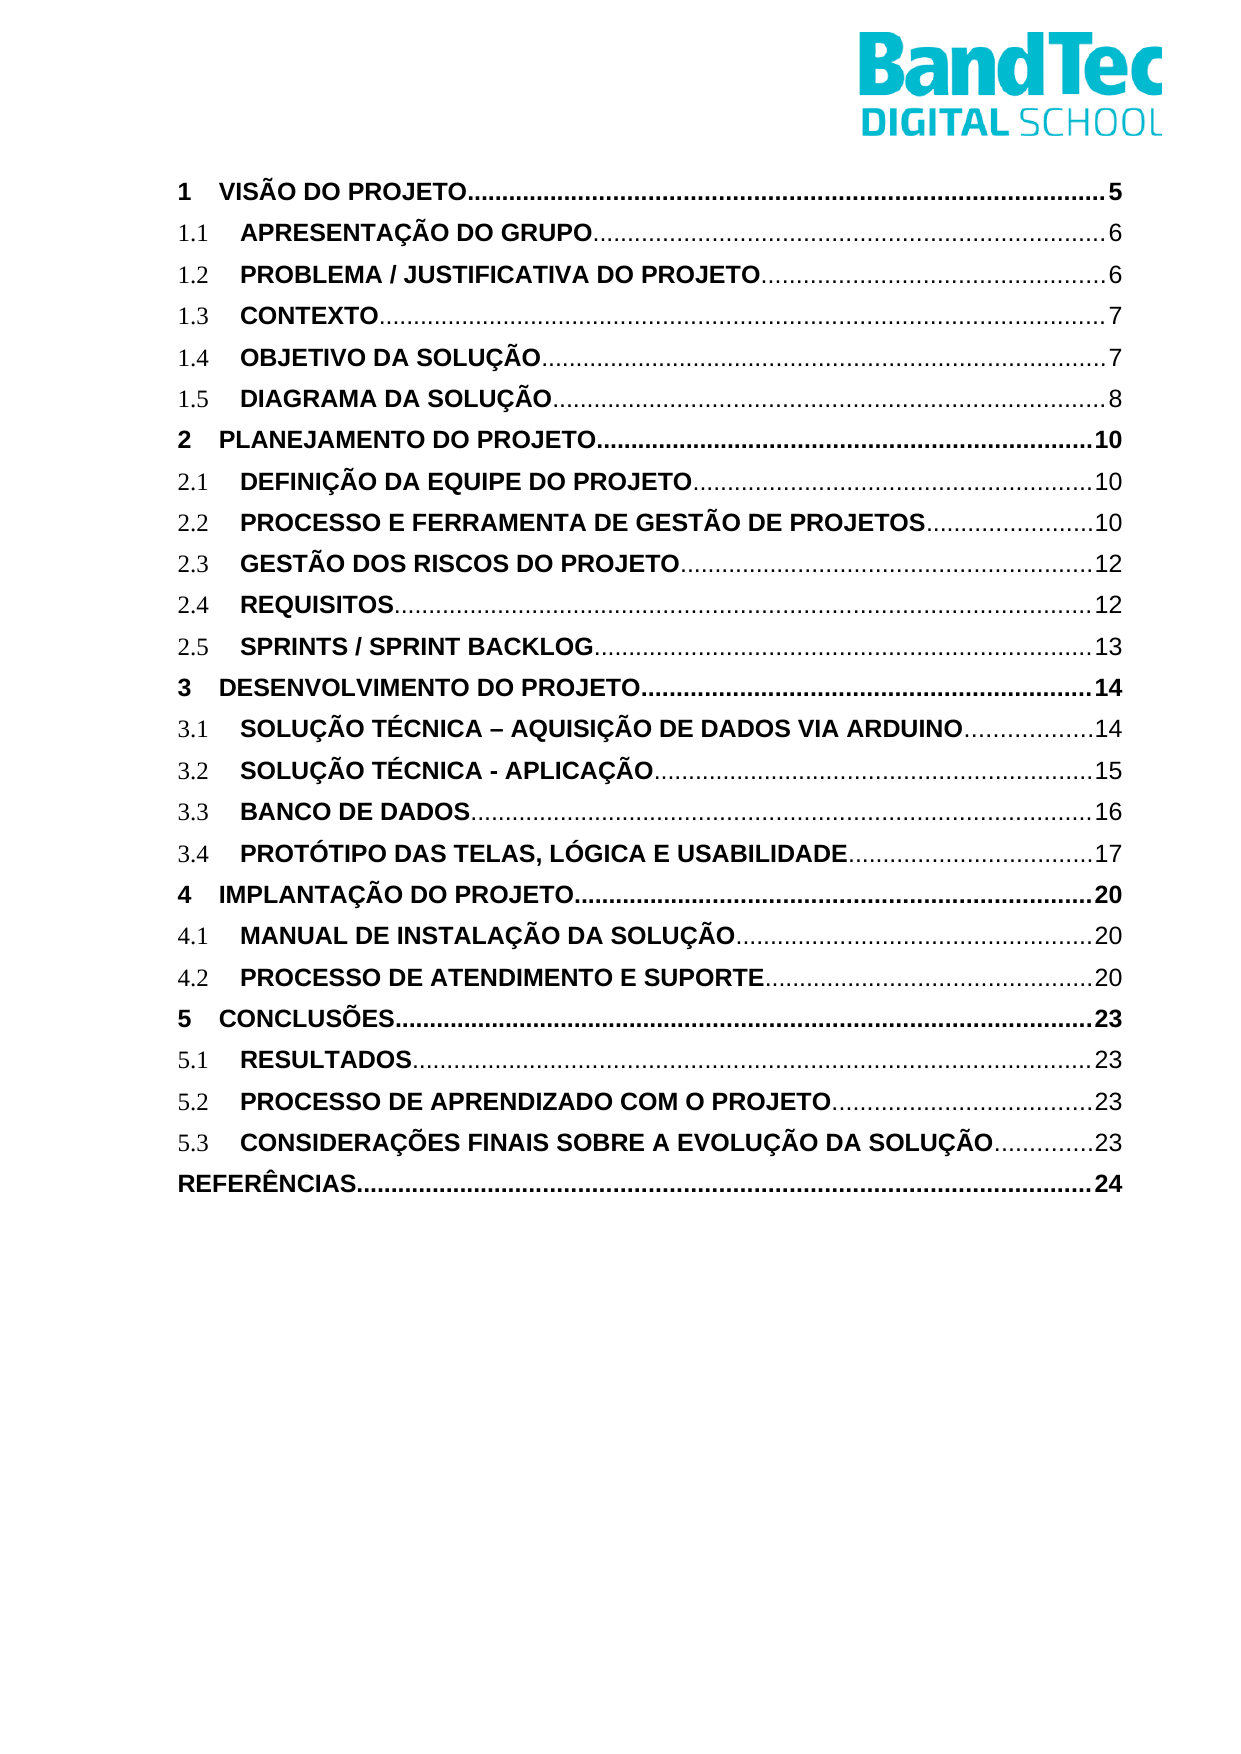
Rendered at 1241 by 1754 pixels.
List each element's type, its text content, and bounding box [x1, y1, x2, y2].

text 1.1 APRESENTAÇÃO DO GRUPO 6 [177, 218, 1092, 247]
text 3 desenvolvimento do projeto 14 [177, 673, 1092, 702]
text 1.2 Problema / justificativa do projeto 6 [177, 260, 1092, 289]
text 2.2 PROCESSO E FERRAMENTA DE GESTÃO DE PROJETOS 10 [177, 508, 1092, 537]
text 1.3 contexto 7 [177, 301, 1092, 330]
text 1 VISÃO DO PROJETO 5 [177, 177, 1092, 206]
text 4.1 Manual de Instalação da solução 20 [177, 921, 1092, 950]
text 2.4 requisitos 12 [177, 591, 1092, 619]
text 5.2 Processo de aprendizado com o projeto 23 [177, 1086, 1092, 1115]
text 2.3 Gestão dos Riscos do Projeto 12 [177, 549, 1092, 578]
text 3.3 Banco de Dados 16 [177, 797, 1092, 826]
text 3.1 Solução Técnica – Aquisição de dados via Arduino 14 [177, 714, 1092, 743]
text 4 implantação do projeto 20 [177, 880, 1092, 909]
text 5 CONCLUSÕES 23 [177, 1004, 1092, 1033]
text 3.2 Solução Técnica - Aplicação 15 [177, 756, 1092, 785]
text 3.4 Protótipo das telas, lógica e usabilidade 17 [177, 838, 1092, 867]
text 2.5 Sprints / sprint backlog 13 [177, 632, 1092, 661]
text 1.4 objetivo da solução 7 [177, 342, 1092, 371]
text 2.1 Definição da Equipe do projeto 10 [177, 466, 1092, 495]
picture [859, 32, 1162, 145]
text 1.5 diagrama da solução 8 [177, 384, 1092, 413]
text 5.1 resultados 23 [177, 1045, 1092, 1074]
text 5.3 Considerações finais sobre A evolução da solução 23 [177, 1128, 1092, 1157]
text 2 PLANEJAMENTO DO PROJETO 10 [177, 425, 1092, 454]
text ReferÊncias 24 [177, 1169, 1092, 1198]
text 4.2 Processo de Atendimento e Suporte 20 [177, 962, 1092, 991]
